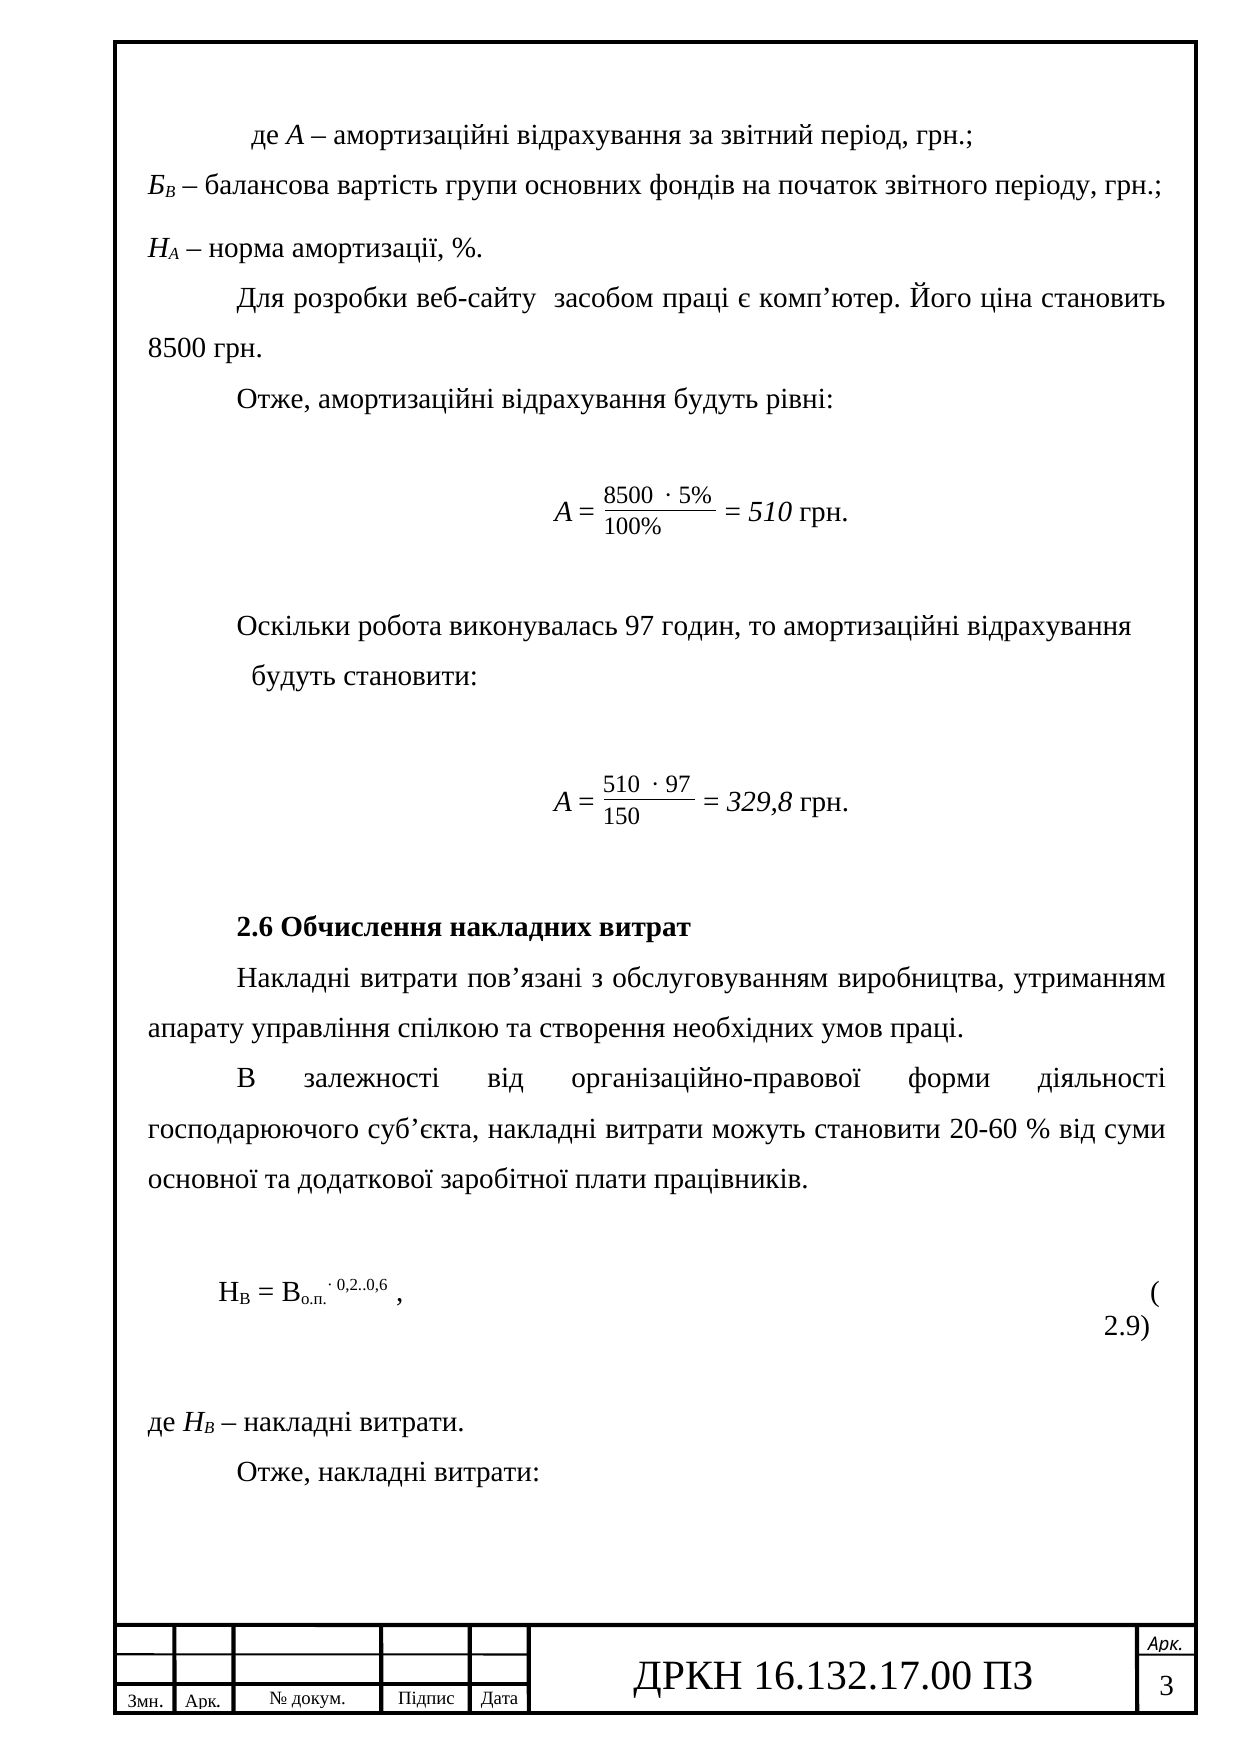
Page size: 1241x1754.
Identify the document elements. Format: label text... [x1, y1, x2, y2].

text Оскільки робота виконувалась 97 годин, то амортизаційні відрахування [148, 608, 1167, 641]
table_header НВ = Во.п.· 0,2..0,6 , [133, 1274, 1078, 1354]
table_header (2.9) [1078, 1274, 1152, 1354]
text Отже, накладні витрати: [148, 1454, 1167, 1488]
text будуть становити: [177, 658, 1167, 691]
text НА – норма амортизації, %. [148, 230, 1167, 263]
text А = = 329,8 грн. [148, 771, 1167, 830]
text Накладні витрати пов’язані з обслуговуванням виробництва, утриманням апарату управління спілкою та створення необхідних умов праці. [148, 960, 1167, 1044]
text де А – амортизаційні відрахування за звітний період, грн.; [177, 117, 1167, 150]
text БВ – балансова вартість групи основних фондів на початок звітного періоду, грн.; [148, 167, 1167, 201]
text Отже, амортизаційні відрахування будуть рівні: [148, 381, 1167, 414]
text Для розробки веб-сайту засобом праці є комп’ютер. Його ціна становить 8500 грн. [148, 280, 1167, 364]
text А = = 510 грн. [148, 482, 1167, 541]
subtitle 2.6 Обчислення накладних витрат [148, 909, 1167, 943]
text де НВ – накладні витрати. [148, 1404, 1167, 1438]
text В залежності від організаційно-правової форми діяльності господарюючого суб’єкта, накладні витрати можуть становити 20-60 % від суми основної та додаткової заробітної плати працівників. [148, 1061, 1167, 1195]
